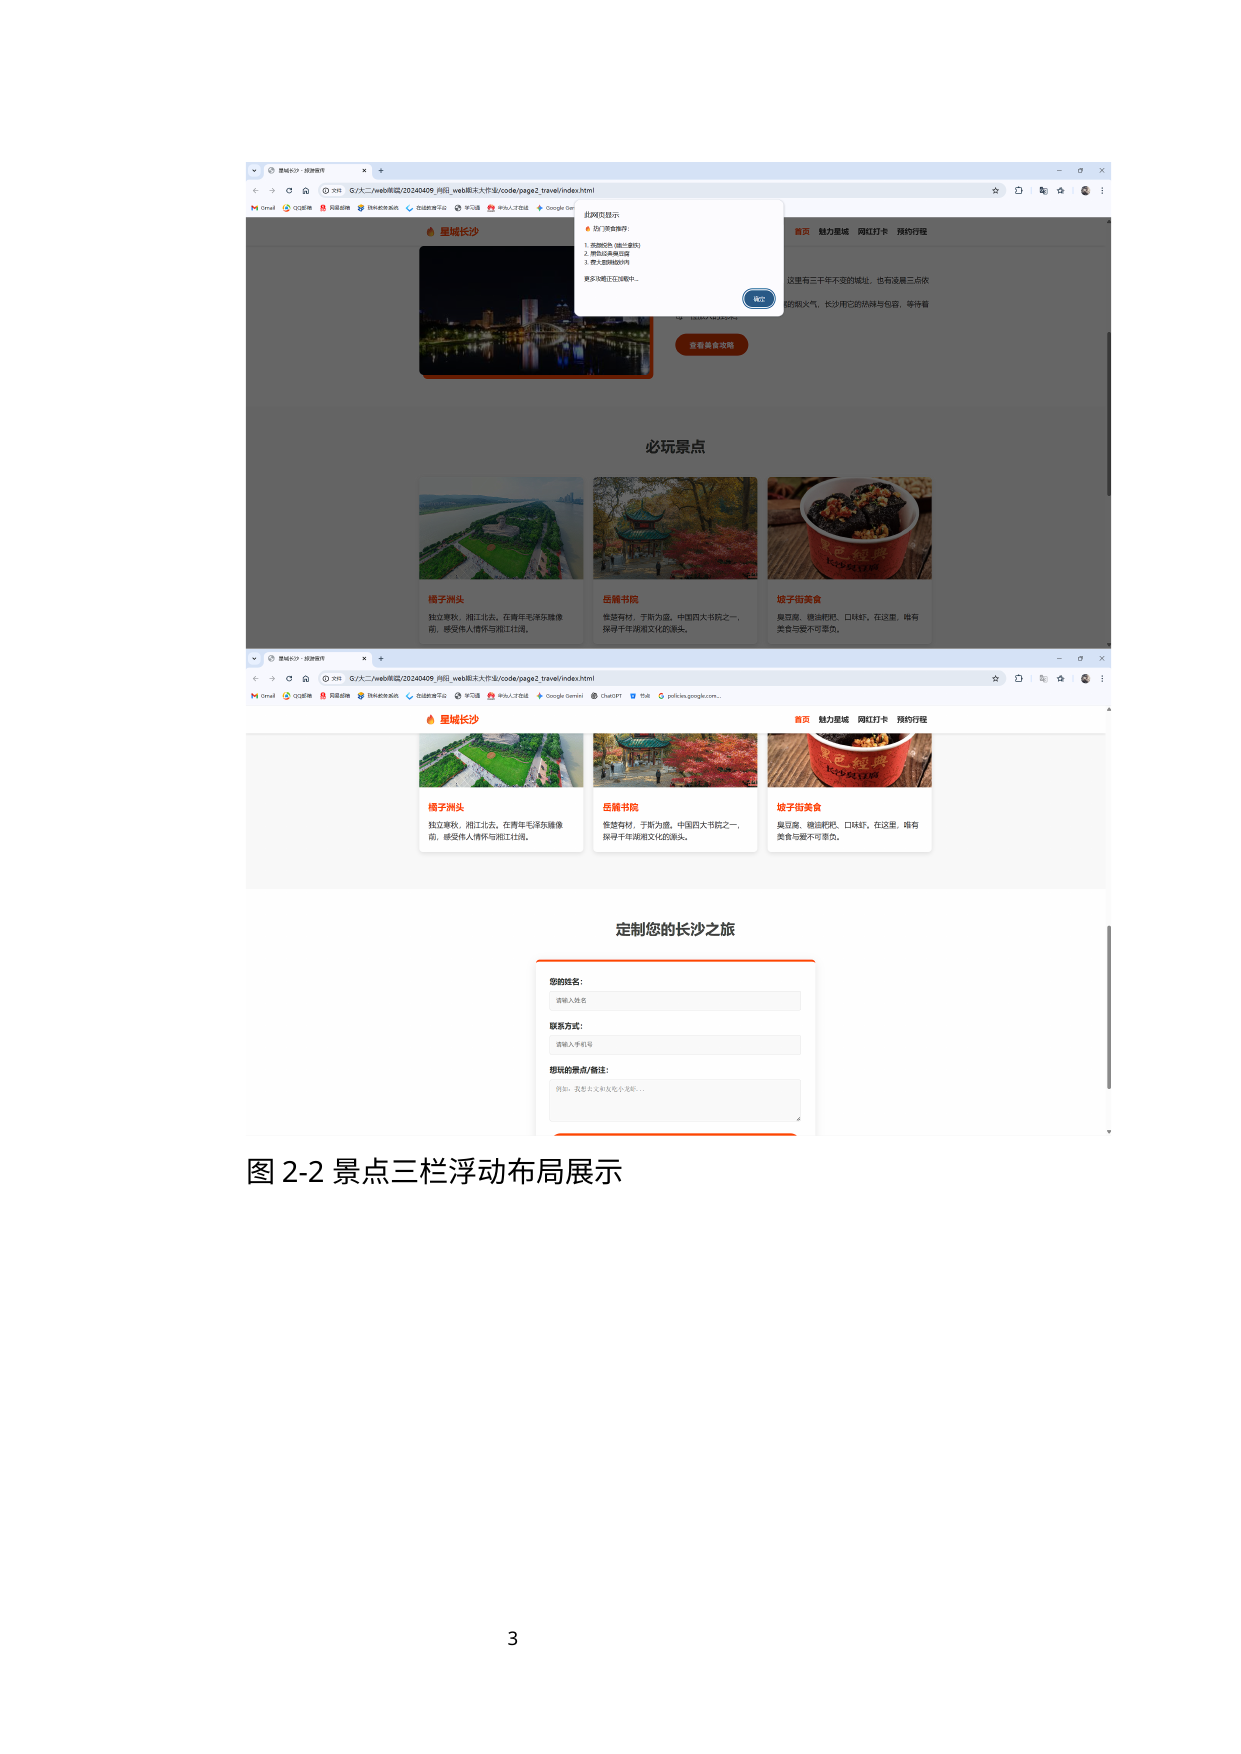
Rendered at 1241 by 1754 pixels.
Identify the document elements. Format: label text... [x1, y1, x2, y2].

picture [245, 162, 1112, 1136]
text 图 2-2 景点三栏浮动布局展示 [187, 1137, 1053, 1202]
